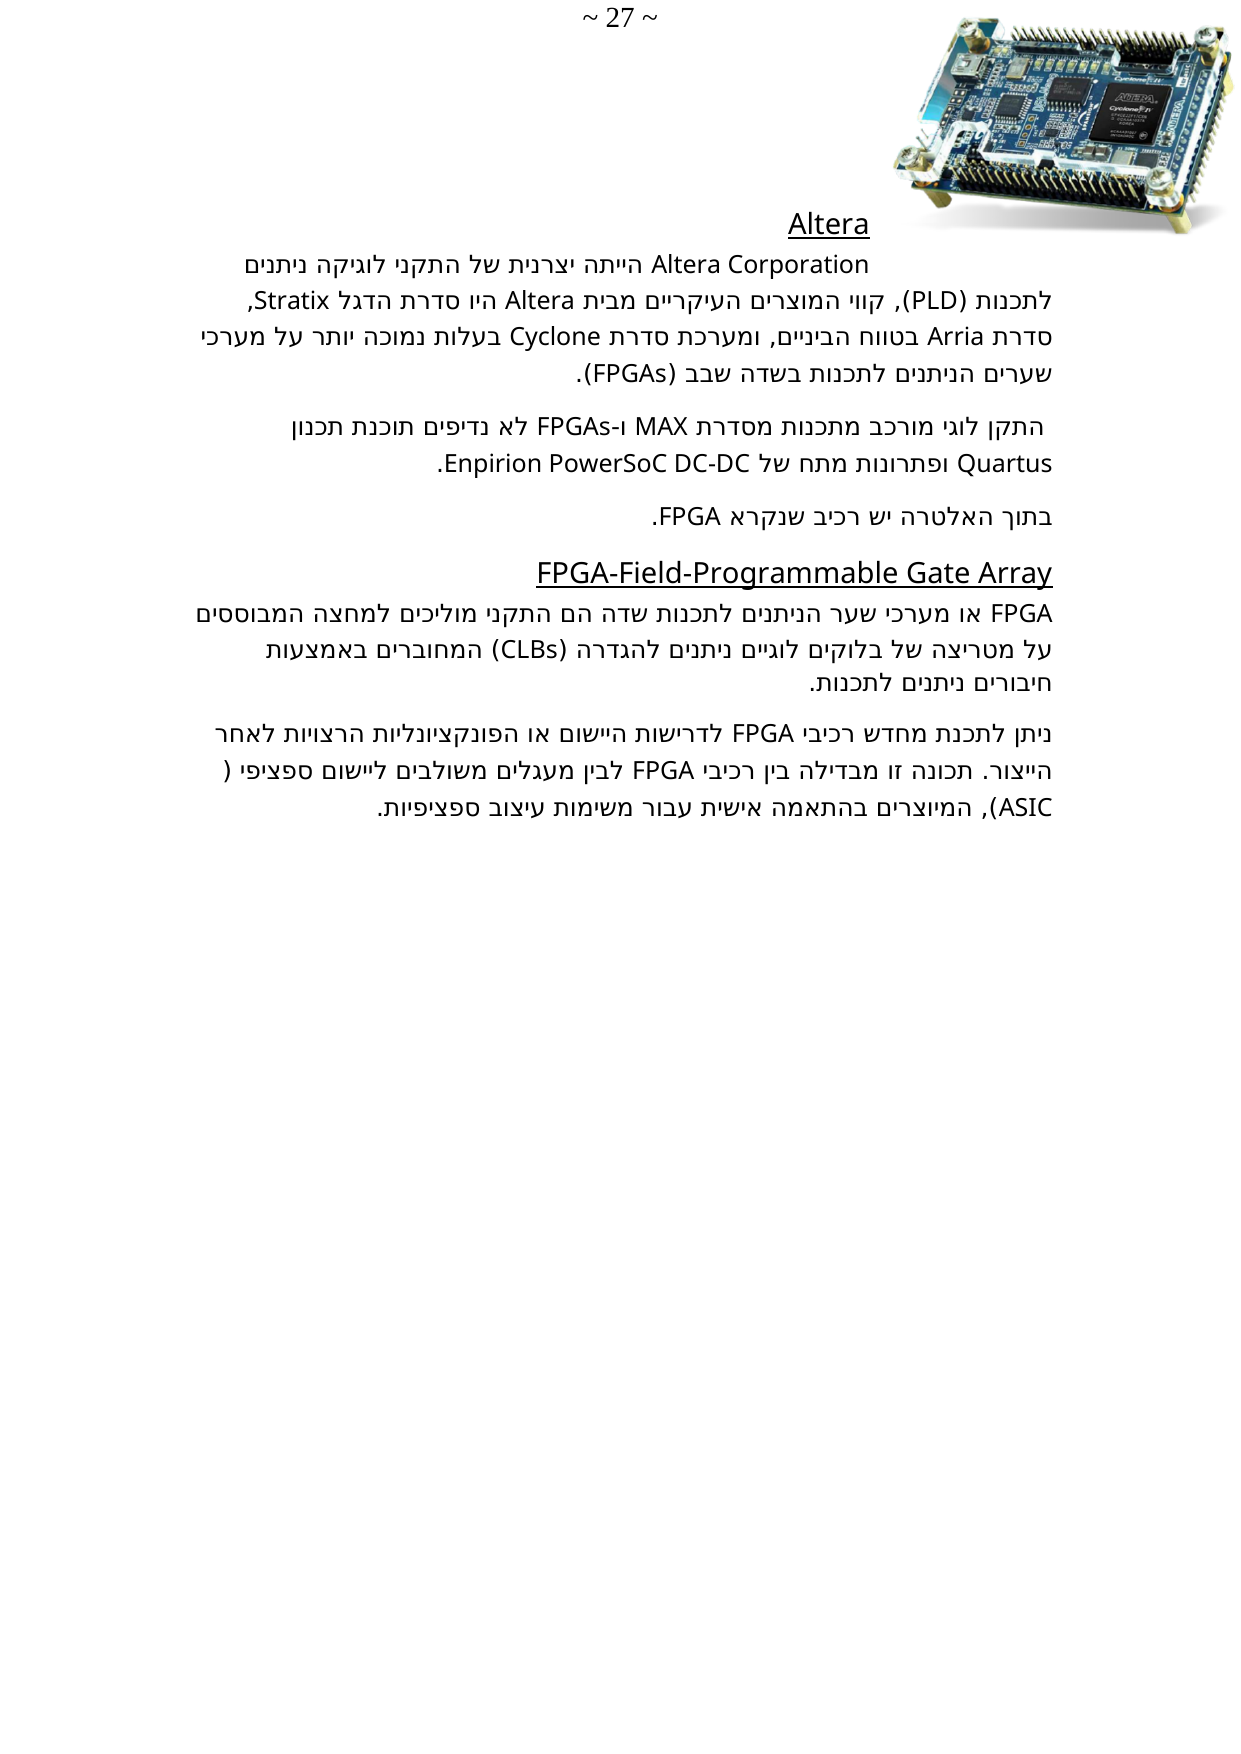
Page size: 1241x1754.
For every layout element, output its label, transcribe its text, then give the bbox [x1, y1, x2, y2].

text ניתן לתכנת מחדש רכיבי FPGA לדרישות היישום או הפונקציונליות הרצויות לאחר הייצור. תכונה זו מבדילה בין רכיבי FPGA לבין מעגלים משולבים ליישום ספציפי (ASIC), המיוצרים בהתאמה אישית עבור משימות עיצוב ספציפיות. [187, 716, 1053, 823]
subtitle Altera [187, 203, 888, 243]
subtitle FPGA-Field-Programmable Gate Array [187, 552, 1053, 592]
picture [888, 0, 1239, 255]
text התקן לוגי מורכב מתכנות מסדרת MAX ו-FPGAs לא נדיפים תוכנת תכנון Quartus ופתרונות מתח של Enpirion PowerSoC DC-DC. [187, 409, 1053, 479]
text Altera Corporation הייתה יצרנית של התקני לוגיקה ניתנים לתכנות (PLD), קווי המוצרים העיקריים מבית Altera היו סדרת הדגל Stratix, סדרת Arria בטווח הביניים, ומערכת סדרת Cyclone בעלות נמוכה יותר על מערכי שערים הניתנים לתכנות בשדה שבב (FPGAs). [187, 246, 1053, 389]
text בתוך האלטרה יש רכיב שנקרא FPGA. [187, 499, 1053, 533]
text FPGA או מערכי שער הניתנים לתכנות שדה הם התקני מוליכים למחצה המבוססים על מטריצה ​​של בלוקים לוגיים ניתנים להגדרה (CLBs) המחוברים באמצעות חיבורים ניתנים לתכנות. [187, 595, 1053, 697]
